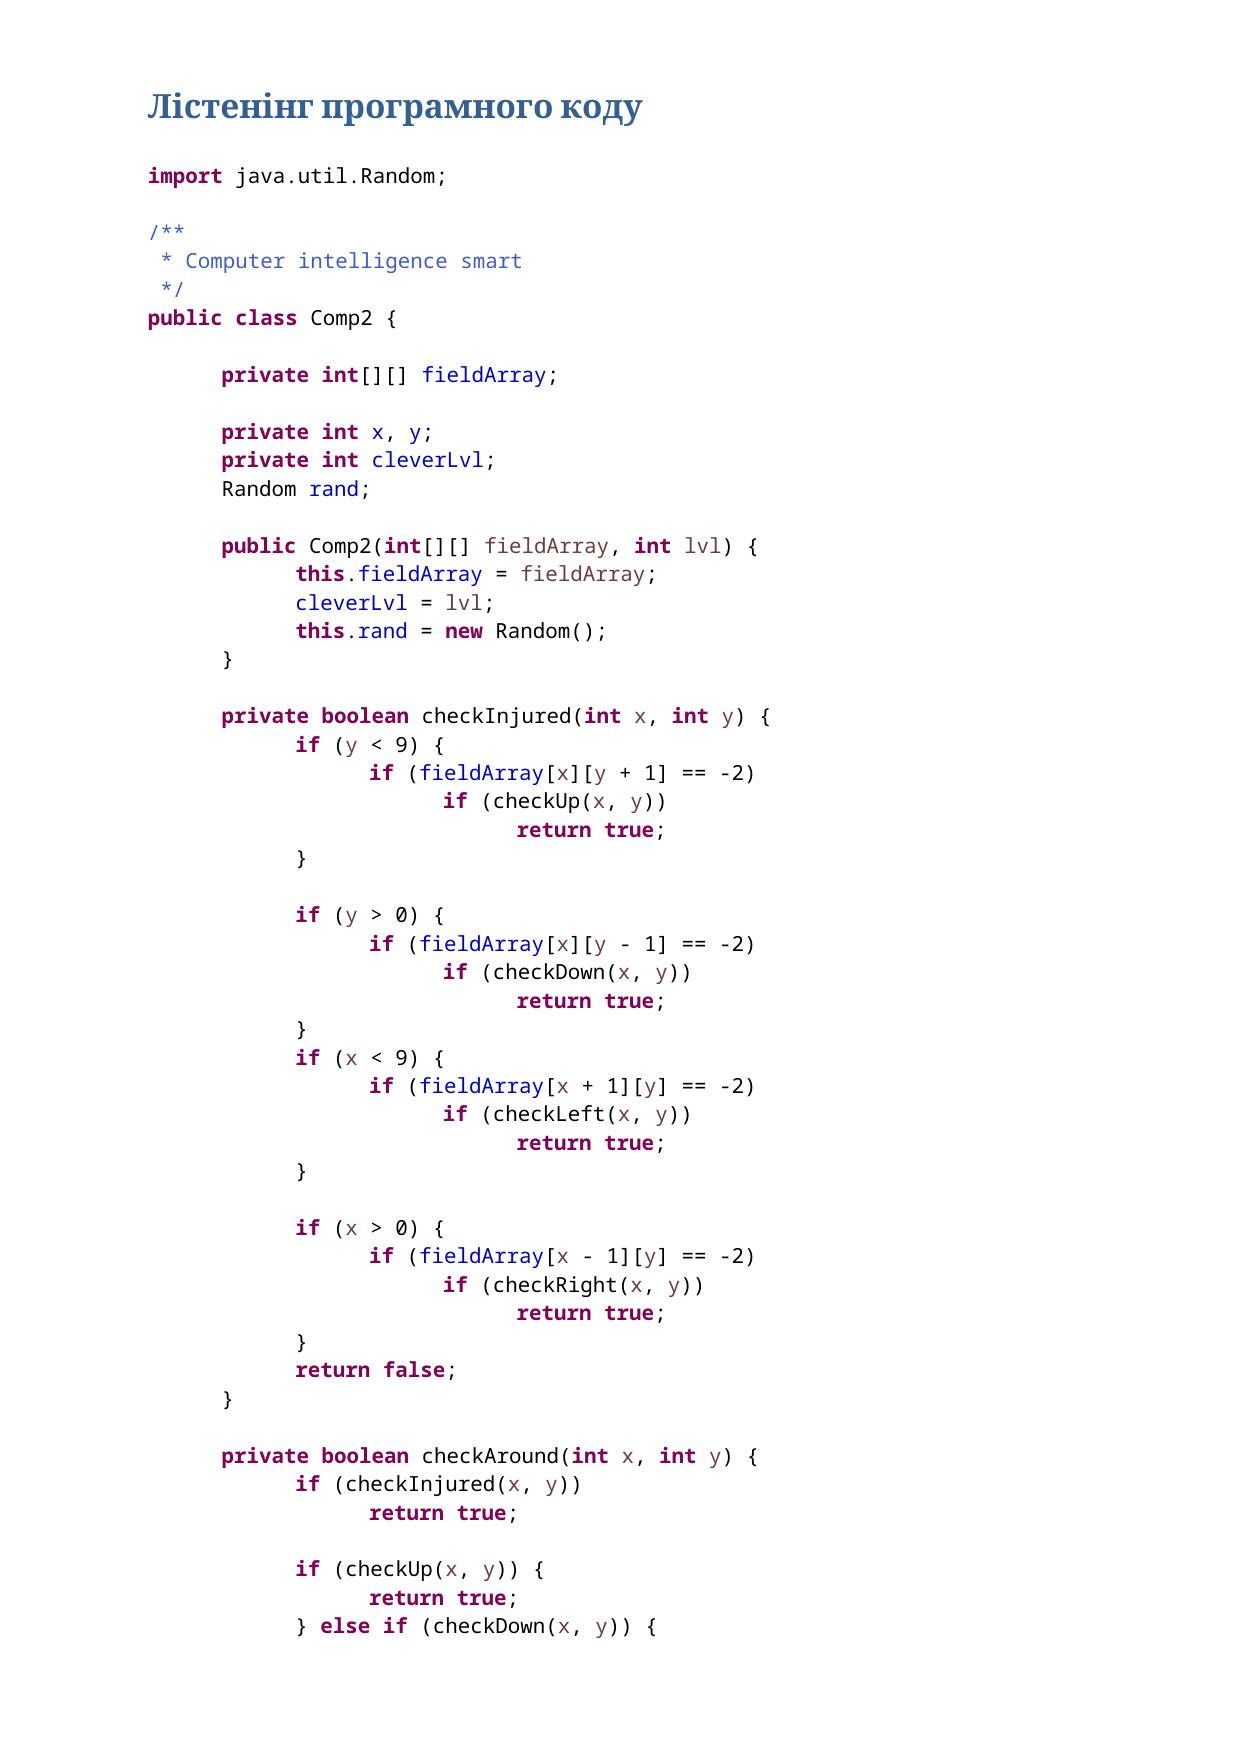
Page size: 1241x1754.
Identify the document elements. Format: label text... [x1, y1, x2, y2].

text private boolean checkAround(int x, int y) { [148, 1441, 1152, 1469]
text private boolean checkInjured(int x, int y) { [148, 701, 1152, 730]
text } else if (checkDown(x, y)) { [148, 1611, 1152, 1640]
text return true; [148, 1498, 1152, 1526]
text private int x, y; [148, 417, 1152, 445]
text if (checkRight(x, y)) [148, 1270, 1152, 1298]
text if (fieldArray[x - 1][y] == -2) [148, 1242, 1152, 1270]
text private int[][] fieldArray; [148, 360, 1152, 388]
text return true; [148, 986, 1152, 1014]
text private int cleverLvl; [148, 445, 1152, 474]
text this.rand = new Random(); [148, 616, 1152, 644]
text if (checkInjured(x, y)) [148, 1469, 1152, 1498]
text if (y < 9) { [148, 730, 1152, 758]
text } [148, 1327, 1152, 1355]
text return false; [148, 1355, 1152, 1384]
text if (x < 9) { [148, 1043, 1152, 1071]
text } [148, 1156, 1152, 1185]
text if (fieldArray[x][y - 1] == -2) [148, 929, 1152, 957]
text if (checkUp(x, y)) { [148, 1554, 1152, 1583]
text return true; [148, 815, 1152, 843]
text */ [148, 275, 1152, 303]
text public Comp2(int[][] fieldArray, int lvl) { [148, 531, 1152, 559]
text this.fieldArray = fieldArray; [148, 559, 1152, 588]
text if (checkLeft(x, y)) [148, 1099, 1152, 1128]
text } [148, 843, 1152, 872]
text public class Comp2 { [148, 303, 1152, 332]
text * Computer intelligence smart [148, 246, 1152, 275]
text } [148, 1384, 1152, 1412]
text import java.util.Random; [148, 161, 1152, 189]
text if (y > 0) { [148, 900, 1152, 929]
text /** [148, 218, 1152, 246]
text if (fieldArray[x + 1][y] == -2) [148, 1071, 1152, 1099]
text if (checkDown(x, y)) [148, 957, 1152, 986]
text if (fieldArray[x][y + 1] == -2) [148, 758, 1152, 787]
subtitle Лістенінг програмного коду [148, 88, 1152, 127]
text Random rand; [148, 474, 1152, 502]
text return true; [148, 1298, 1152, 1327]
text if (x > 0) { [148, 1213, 1152, 1242]
text return true; [148, 1128, 1152, 1156]
text cleverLvl = lvl; [148, 588, 1152, 616]
text } [148, 644, 1152, 673]
text } [148, 1014, 1152, 1043]
text if (checkUp(x, y)) [148, 787, 1152, 815]
text return true; [148, 1583, 1152, 1611]
